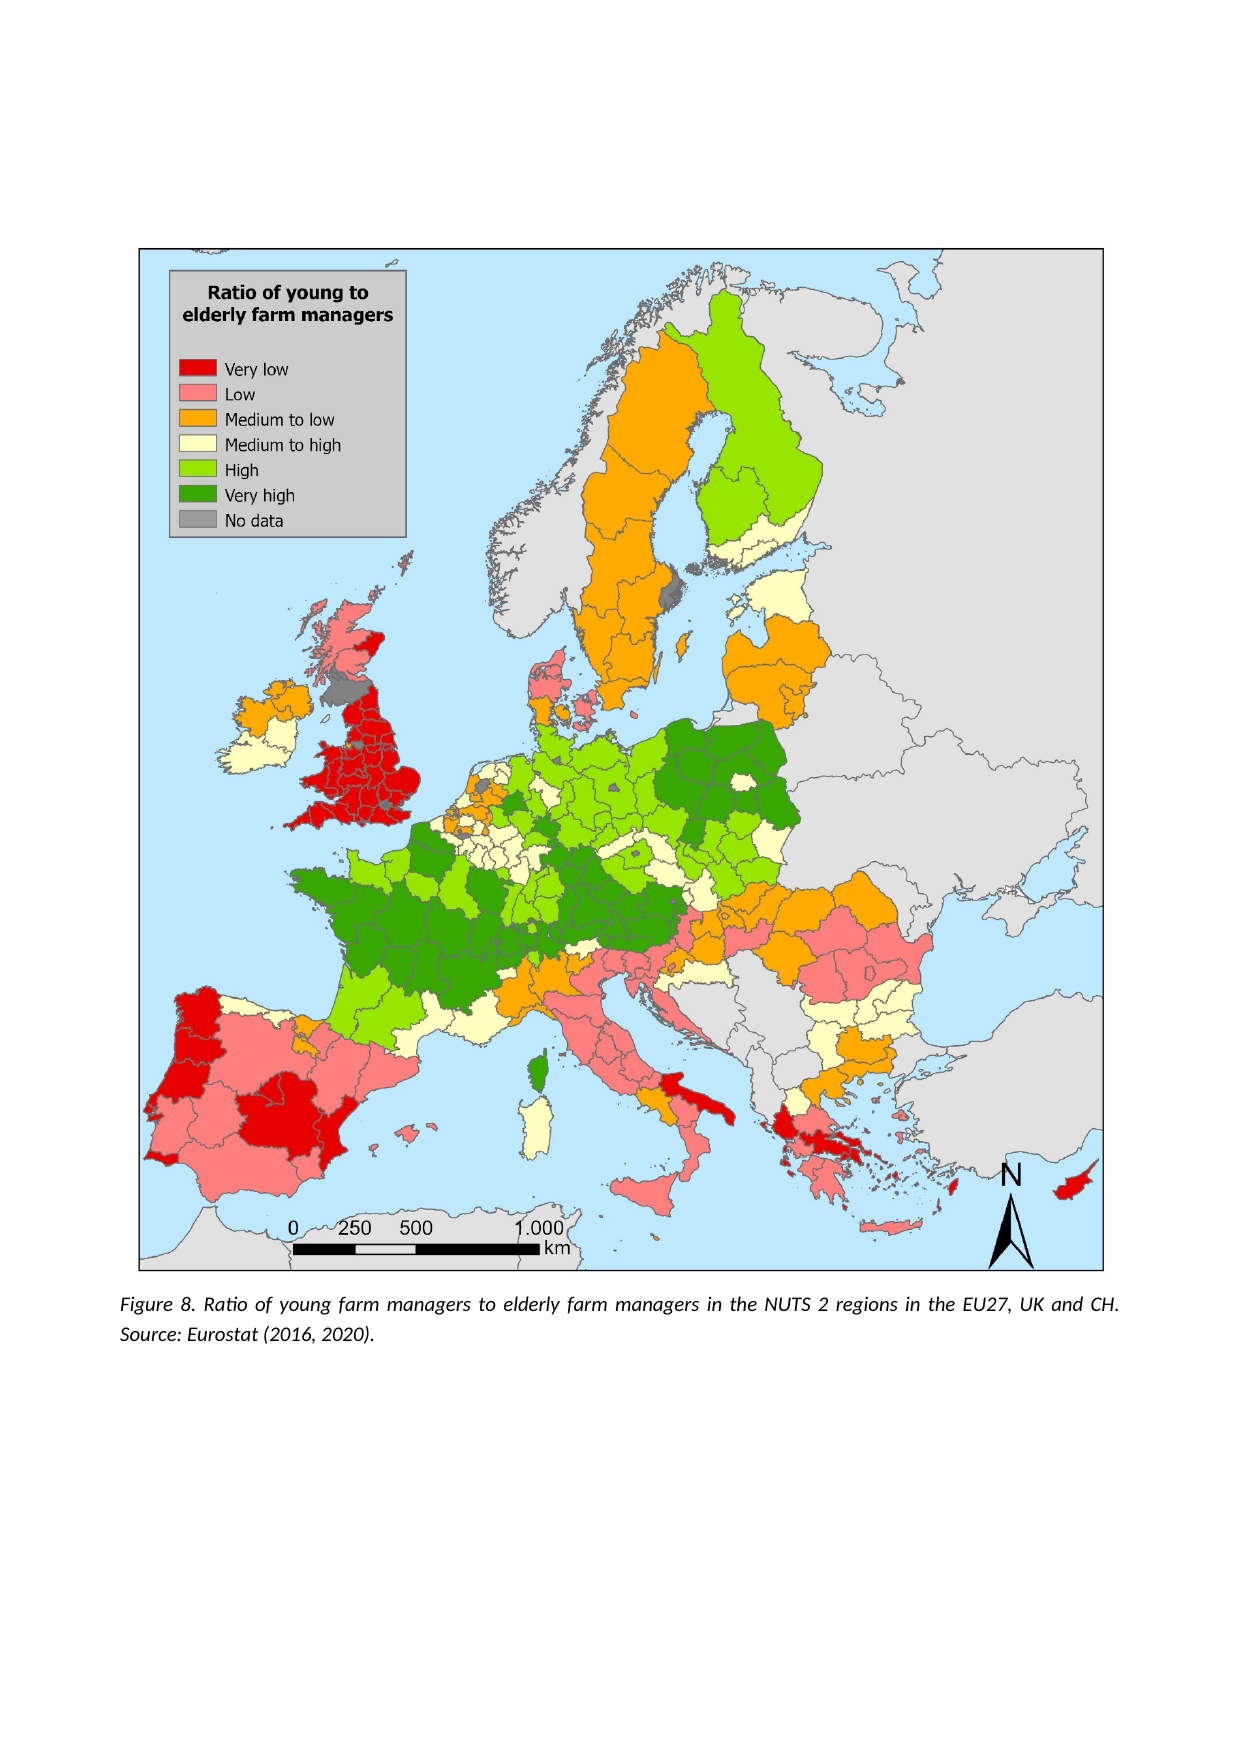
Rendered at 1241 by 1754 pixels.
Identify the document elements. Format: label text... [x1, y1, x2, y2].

picture [120, 235, 1124, 1288]
